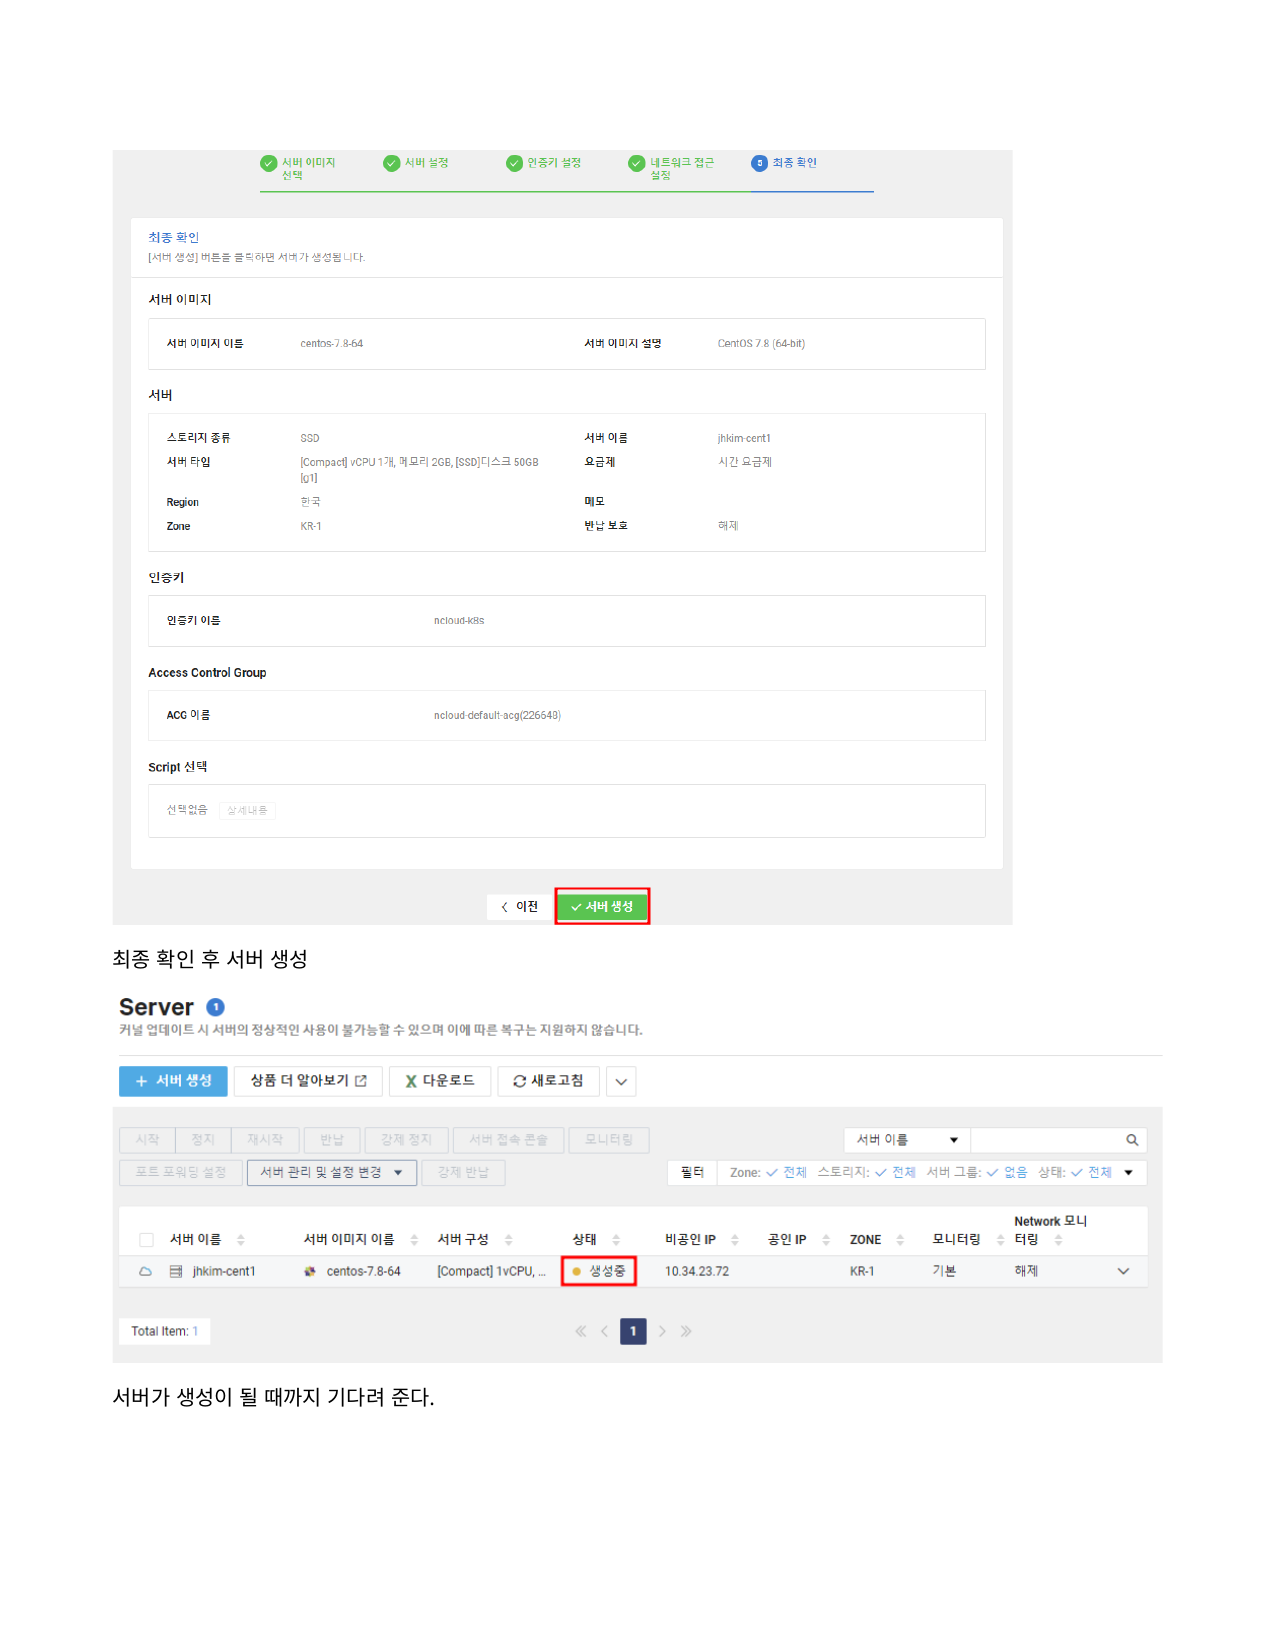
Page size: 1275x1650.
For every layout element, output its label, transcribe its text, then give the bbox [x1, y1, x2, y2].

picture [112, 150, 1013, 925]
picture [112, 992, 1163, 1363]
text 최종 확인 후 서버 생성 [112, 943, 1162, 974]
text 서버가 생성이 될 때까지 기다려 준다. [112, 1381, 1162, 1412]
